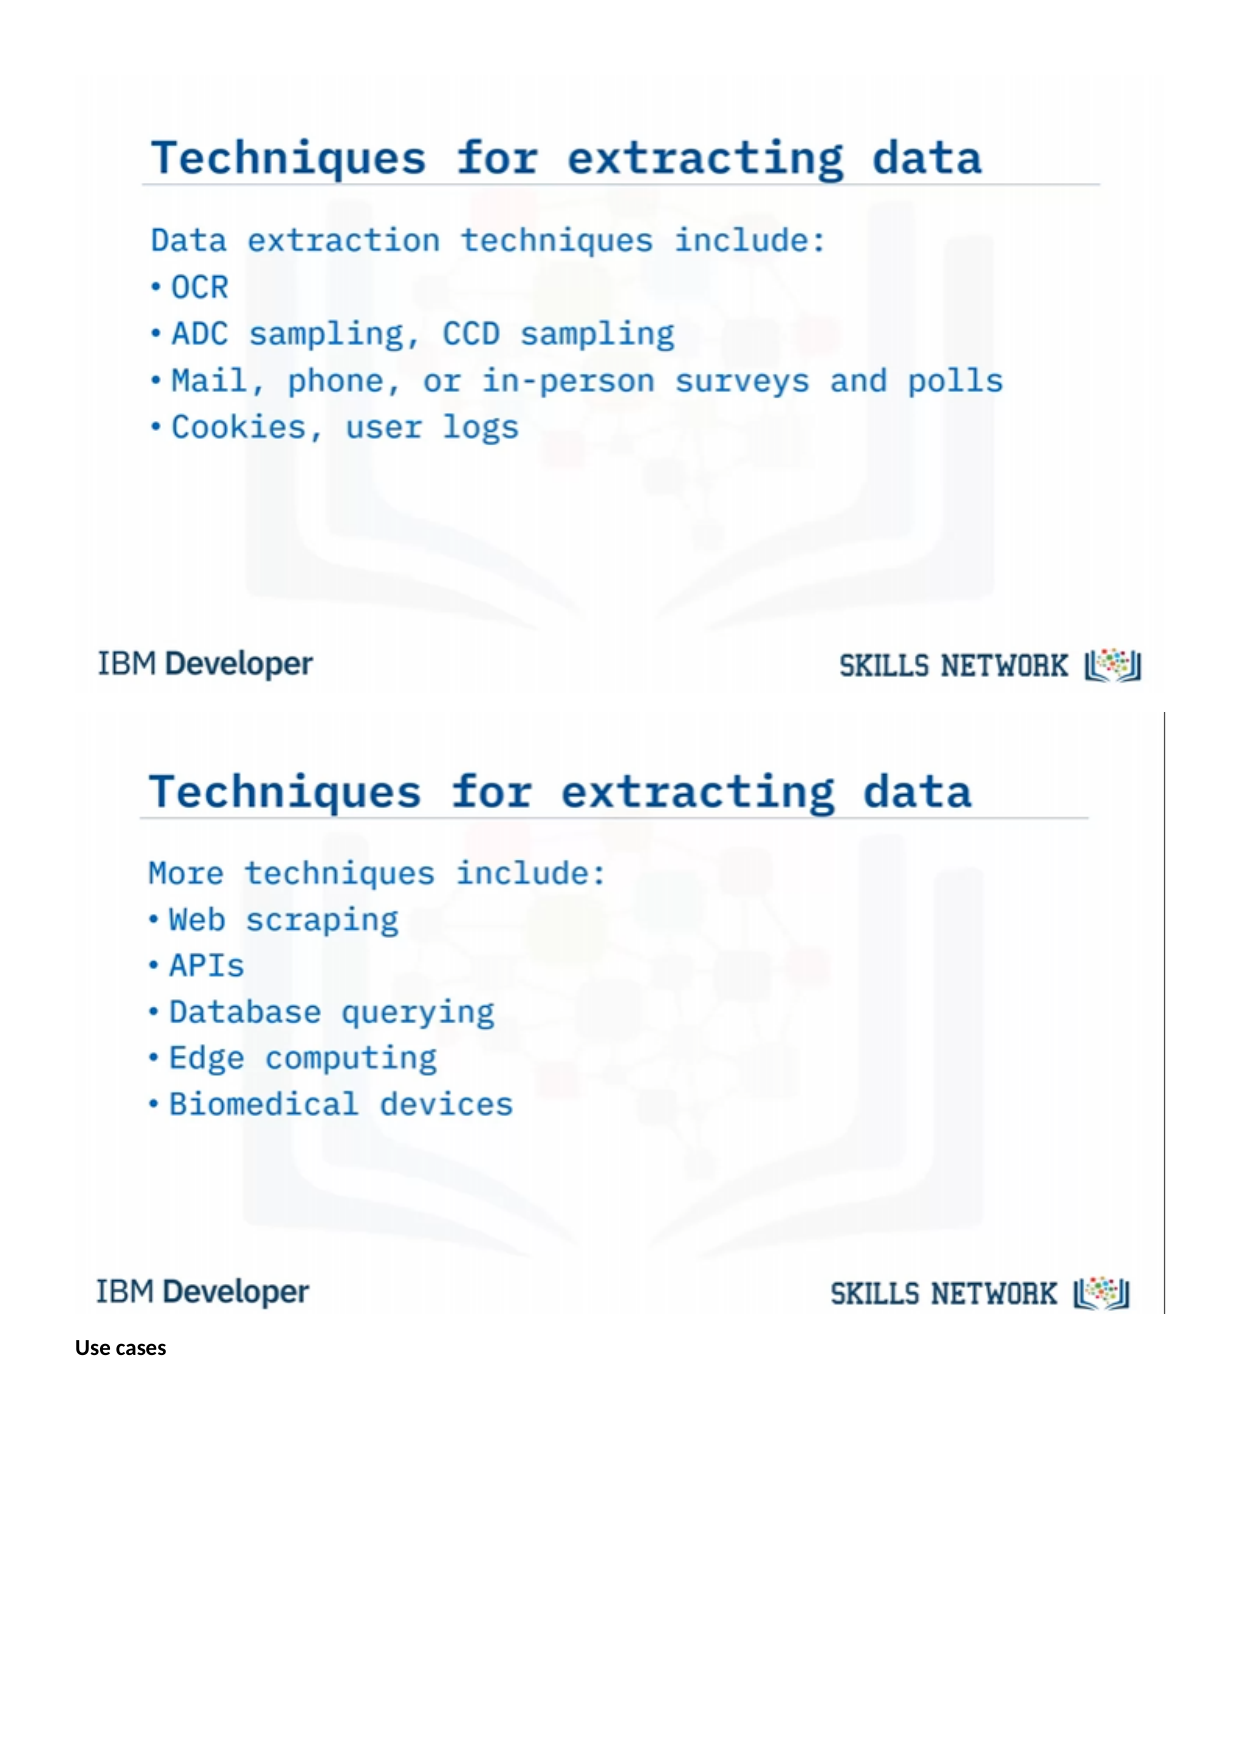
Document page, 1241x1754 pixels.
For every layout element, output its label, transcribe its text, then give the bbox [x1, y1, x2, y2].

picture [75, 712, 1166, 1314]
picture [75, 75, 1164, 694]
text Use cases [75, 1333, 1165, 1361]
